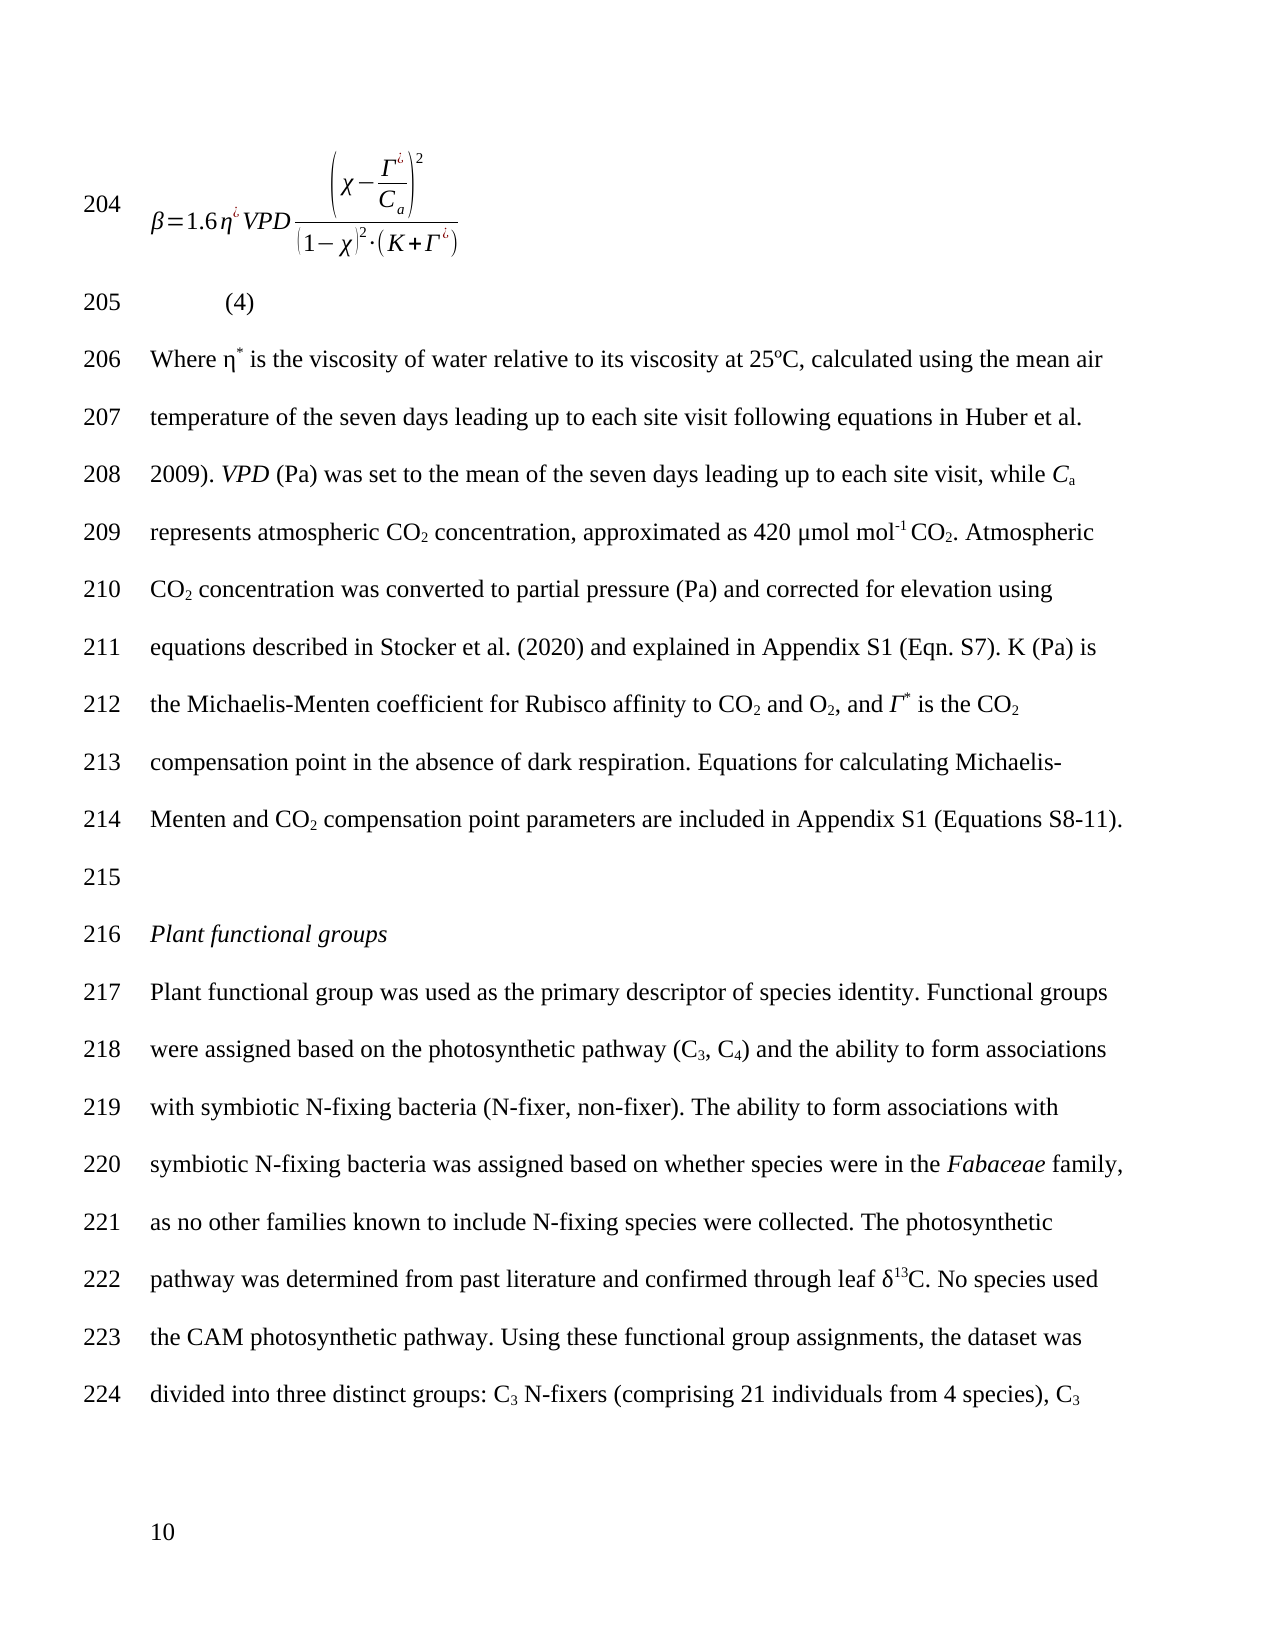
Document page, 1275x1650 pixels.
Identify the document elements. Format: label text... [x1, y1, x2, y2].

text Where η* is the viscosity of water relative to its viscosity at 25ºC, calculated using the mean air temperature of the seven days leading up to each site visit following equations in . VPD (Pa) was set to the mean of the seven days leading up to each site visit, while Ca represents atmospheric CO2 concentration, approximated as 420 μmol mol-1 CO2. Atmospheric CO2 concentration was converted to partial pressure (Pa) and corrected for elevation using equations described in and explained in Appendix S1 (Eqn. S7). K (Pa) is the Michaelis-Menten coefficient for Rubisco affinity to CO2 and O2, and Γ* is the CO2 compensation point in the absence of dark respiration. Equations for calculating Michaelis-Menten and CO2 compensation point parameters are included in Appendix S1 (Equations S8-11). [150, 344, 1125, 833]
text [150, 977, 1125, 1408]
text Plant functional groups [150, 919, 1125, 948]
text (4) [150, 150, 1125, 316]
